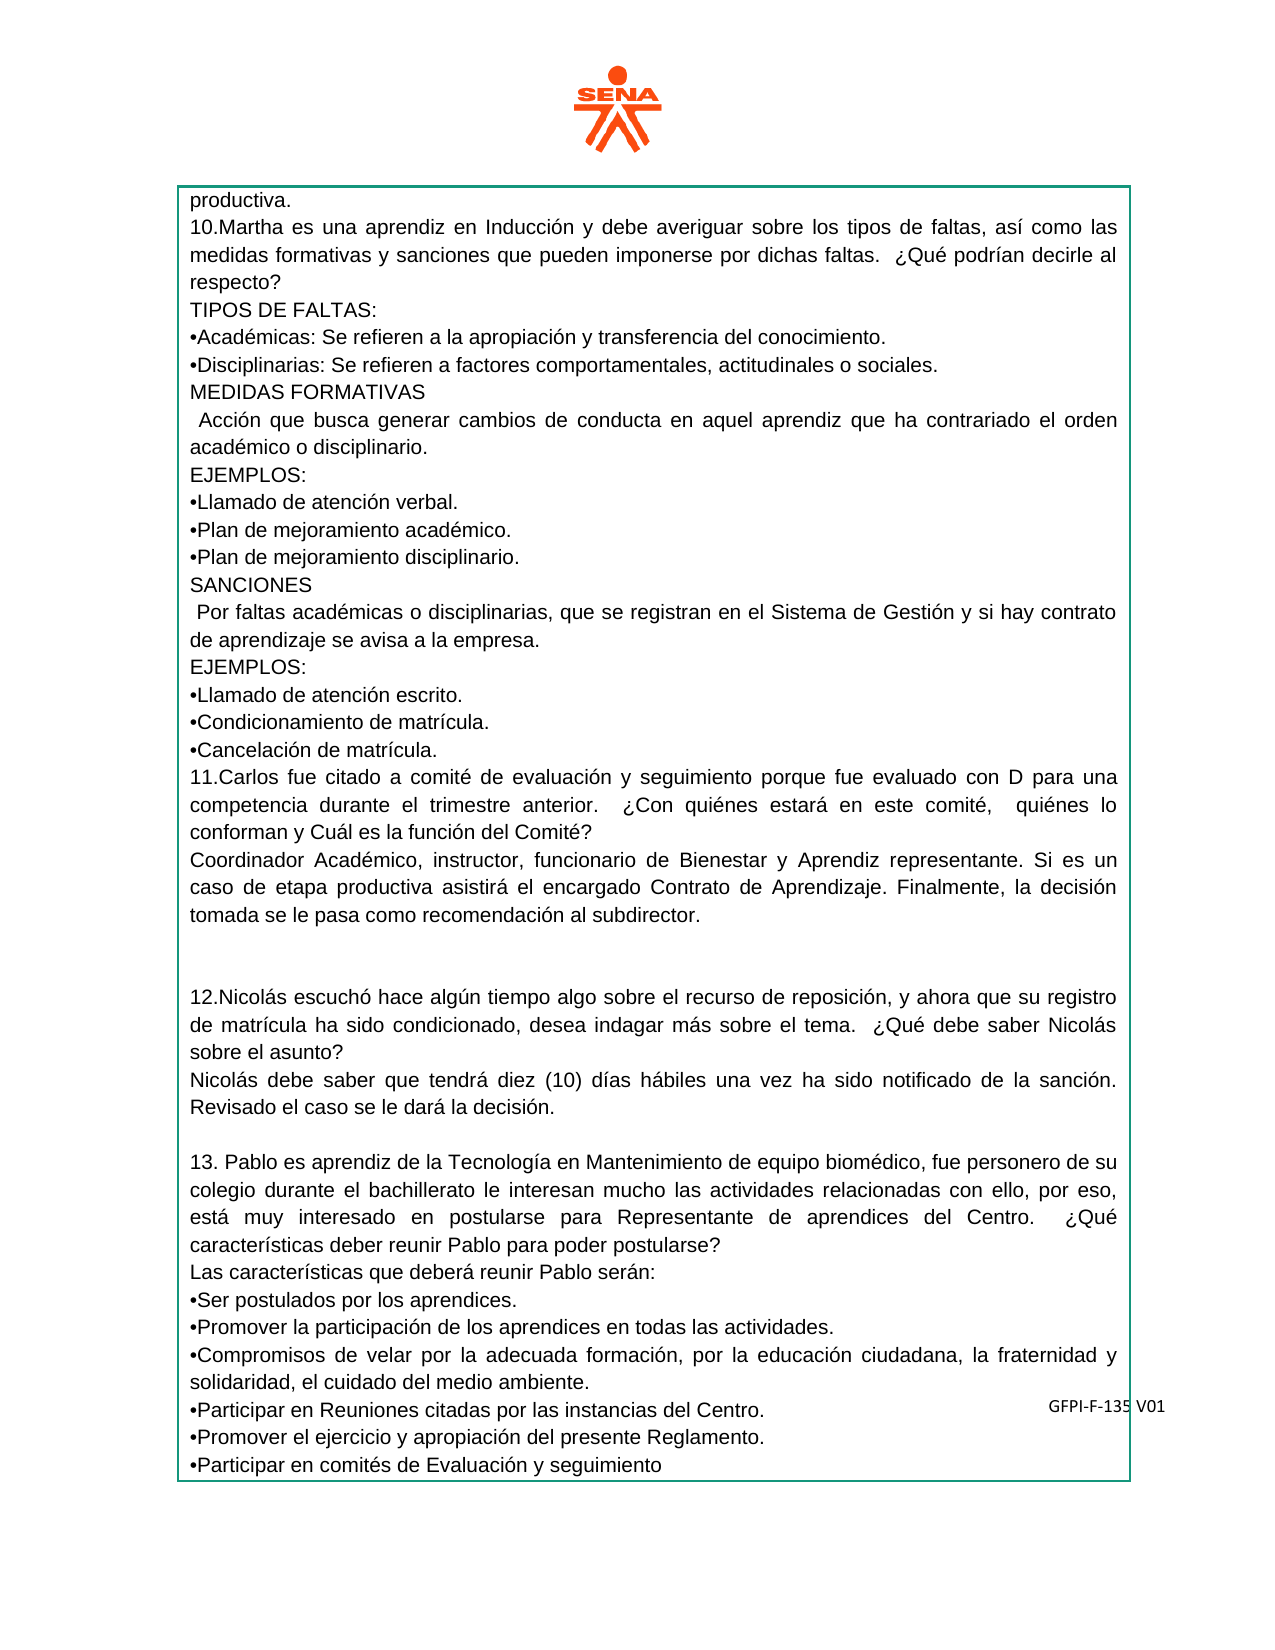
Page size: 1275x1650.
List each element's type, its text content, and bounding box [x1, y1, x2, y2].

picture [564, 62, 668, 157]
